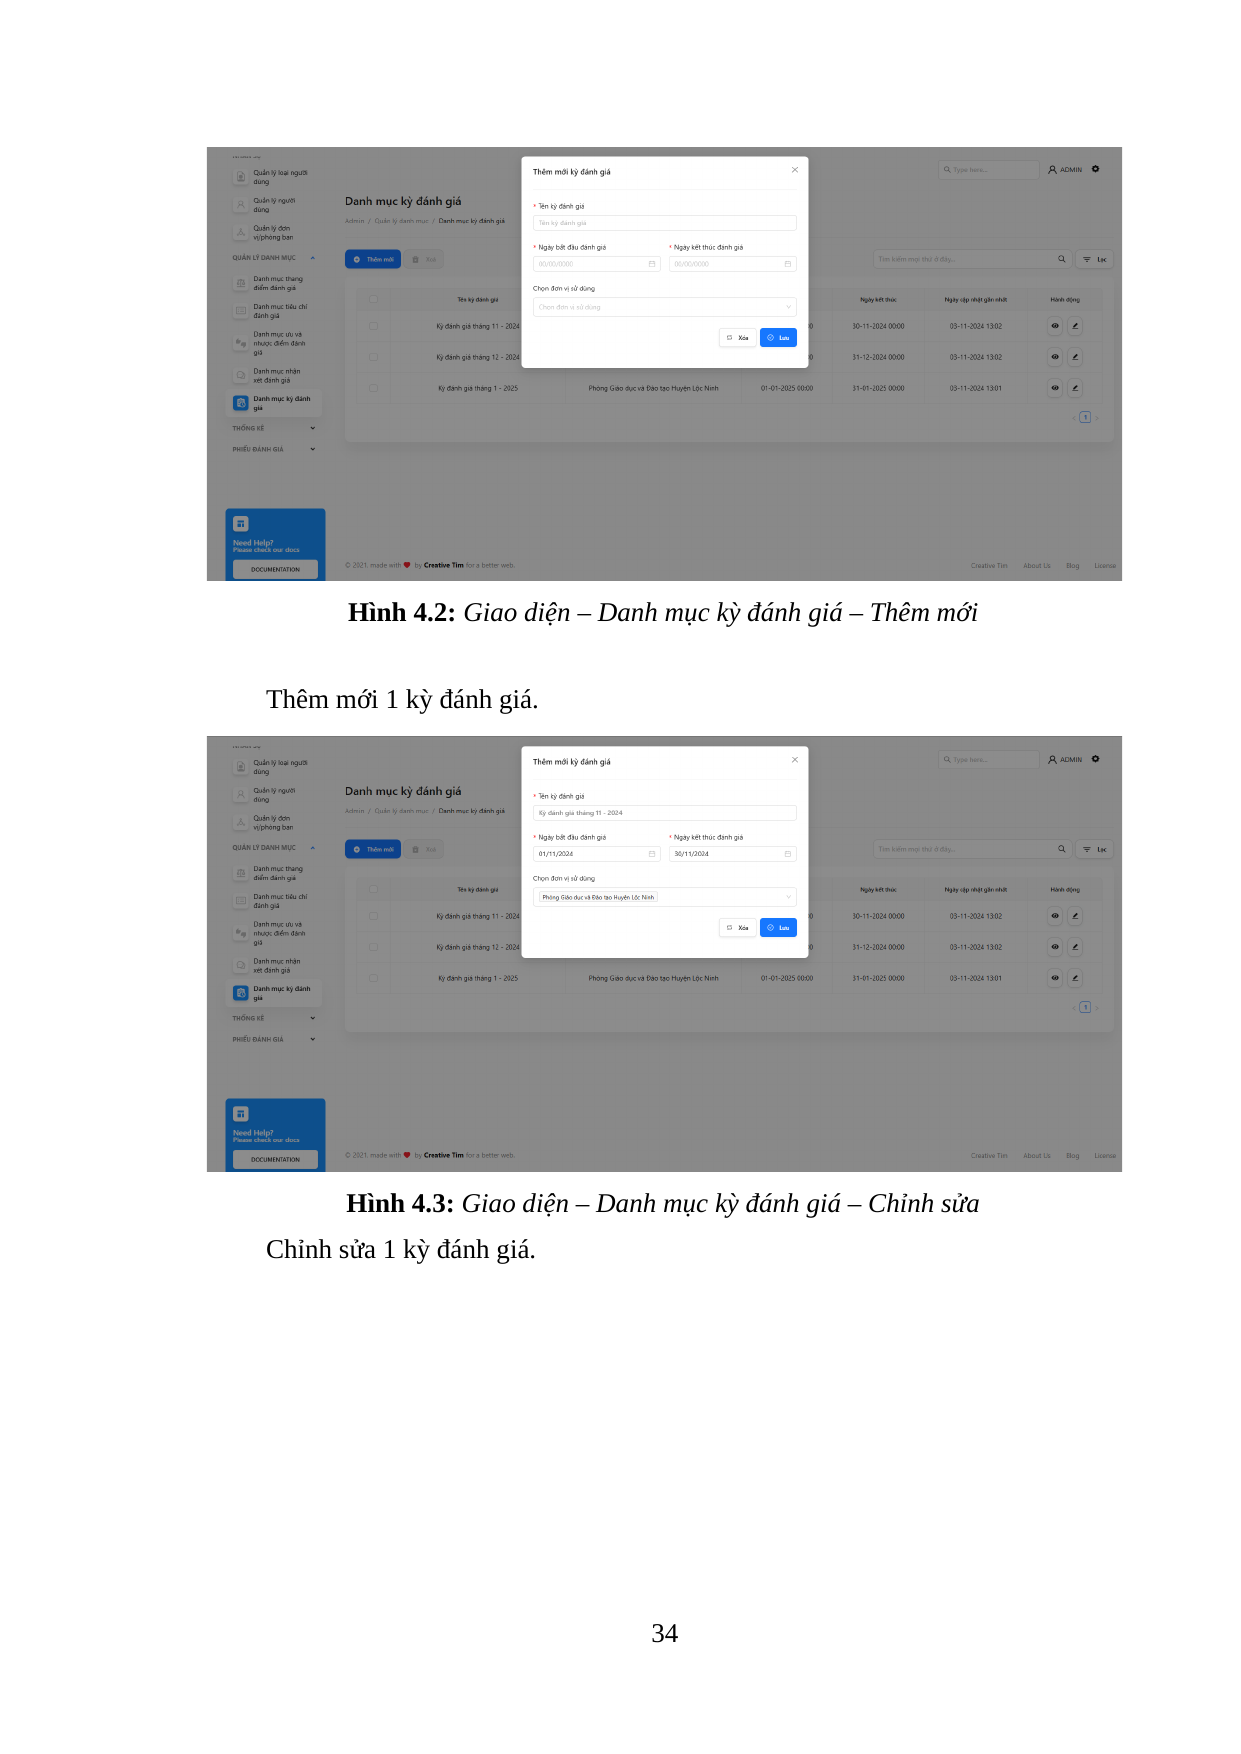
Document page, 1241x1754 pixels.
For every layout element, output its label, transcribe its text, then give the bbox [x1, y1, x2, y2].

picture [206, 147, 1123, 581]
picture [206, 736, 1123, 1172]
text Thêm mới 1 kỳ đánh giá. [207, 683, 1122, 714]
title Giao diện – Danh mục kỳ đánh giá – Chỉnh sửa [207, 1187, 1122, 1218]
text Chỉnh sửa 1 kỳ đánh giá. [207, 1233, 1122, 1265]
title Giao diện – Danh mục kỳ đánh giá – Thêm mới [207, 596, 1122, 627]
